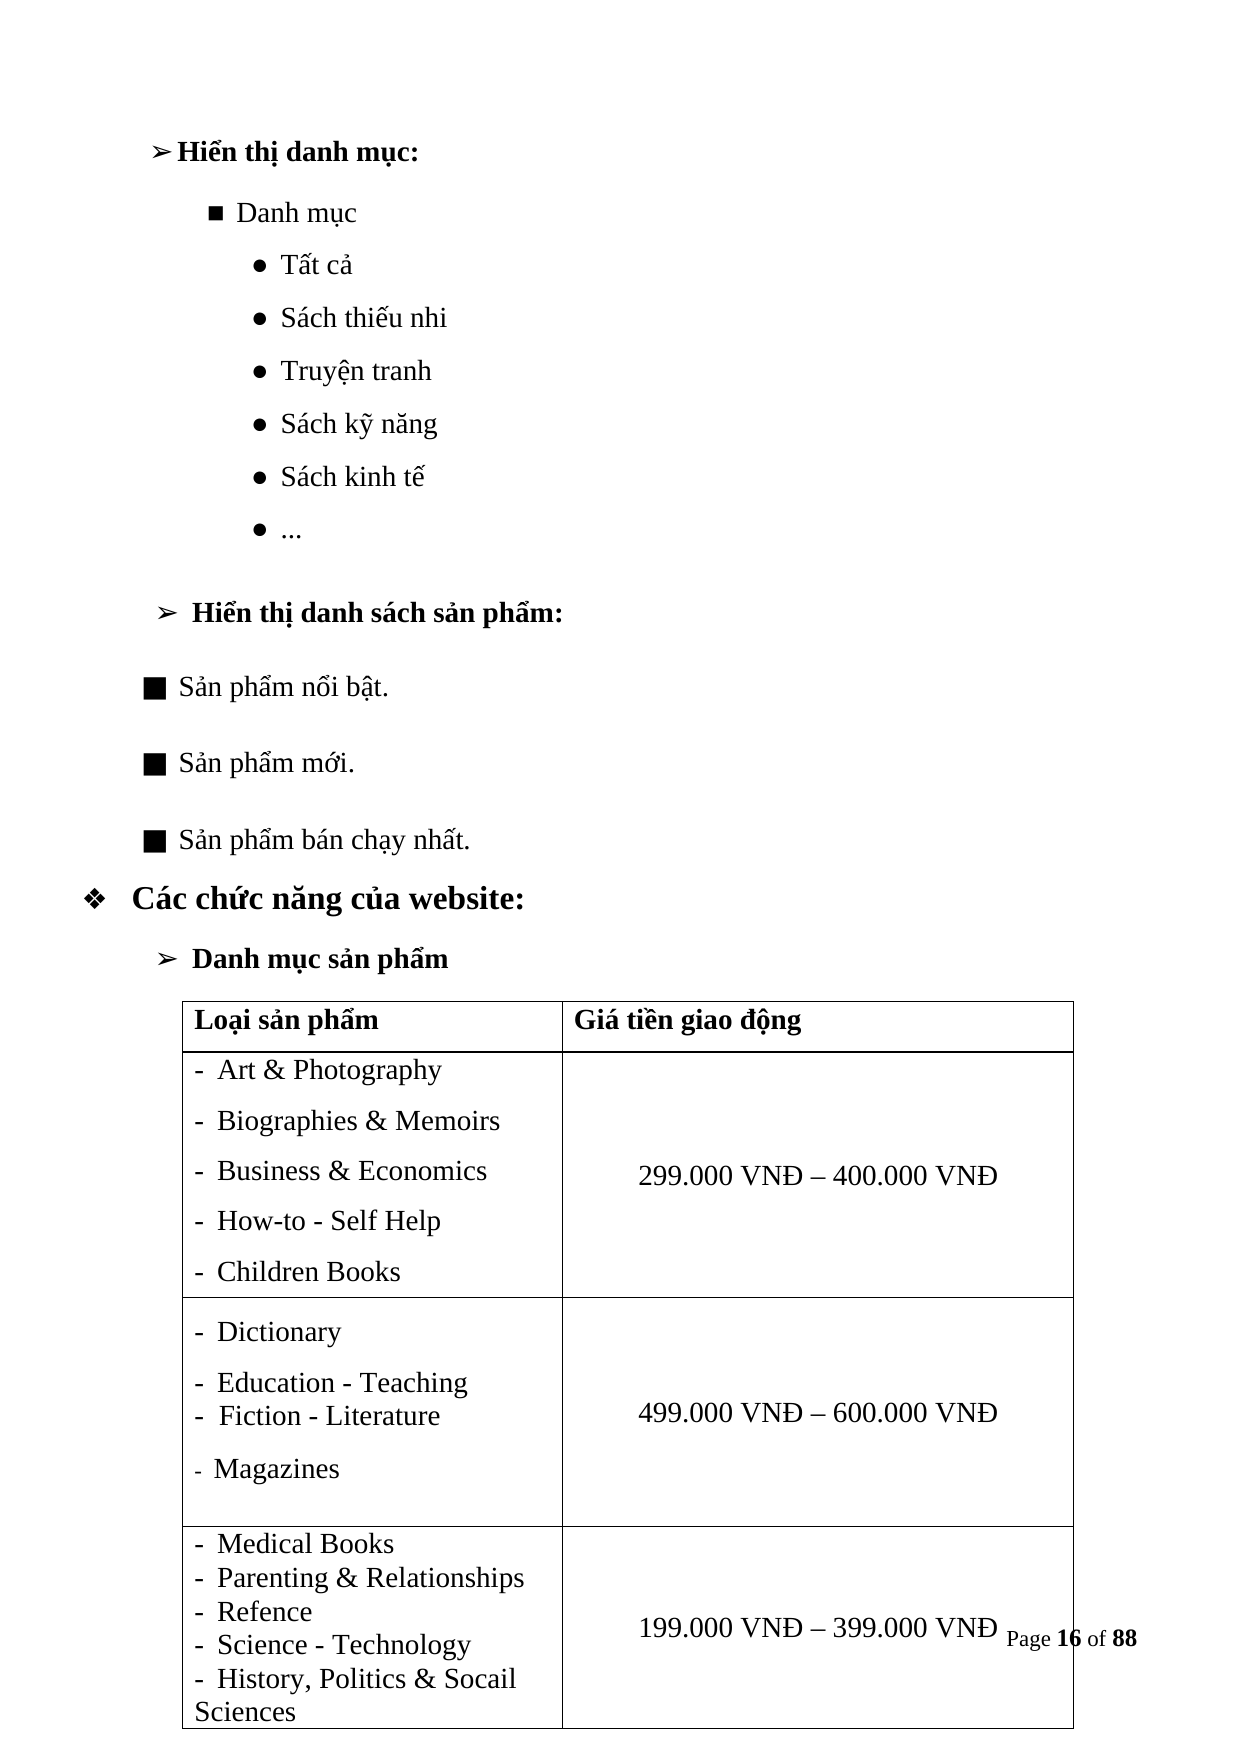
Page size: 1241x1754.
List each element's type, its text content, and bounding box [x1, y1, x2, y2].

list Tất cả [251, 247, 1137, 283]
table_header Giá tiền giao động [563, 1002, 1073, 1051]
list ... [251, 512, 1137, 548]
table_header Loại sản phẩm [183, 1002, 562, 1051]
table_cell - Medical Books - Parenting & Relationships - Refence - Science - Technology - History, Politics & Socail Sciences [183, 1527, 562, 1728]
list Hiển thị danh mục: [149, 118, 1137, 178]
table_cell 199.000 VNĐ – 399.000 VNĐ [563, 1527, 1073, 1728]
list Sản phẩm bán chạy nhất. [141, 806, 1137, 866]
list Sách kinh tế [251, 459, 1137, 495]
subtitle Danh mục sản phẩm [154, 926, 1137, 986]
list Sản phẩm mới. [141, 729, 1137, 789]
table_cell - Dictionary - Education - Teaching - Fiction - Literature - Magazines [183, 1298, 562, 1526]
subtitle Hiển thị danh sách sản phẩm: [154, 579, 1137, 639]
table_cell - Art & Photography - Biographies & Memoirs - Business & Economics - How-to - Self Help - Children Books [183, 1053, 562, 1297]
list Danh mục [207, 195, 1137, 231]
list Sách thiếu nhi [251, 300, 1137, 336]
table_cell 299.000 VNĐ – 400.000 VNĐ [563, 1053, 1073, 1297]
list Sản phẩm nổi bật. [141, 653, 1137, 713]
list Truyện tranh [251, 353, 1137, 389]
list Các chức năng của website: [81, 866, 1137, 926]
table_cell 499.000 VNĐ – 600.000 VNĐ [563, 1298, 1073, 1526]
list Sách kỹ năng [251, 406, 1137, 442]
